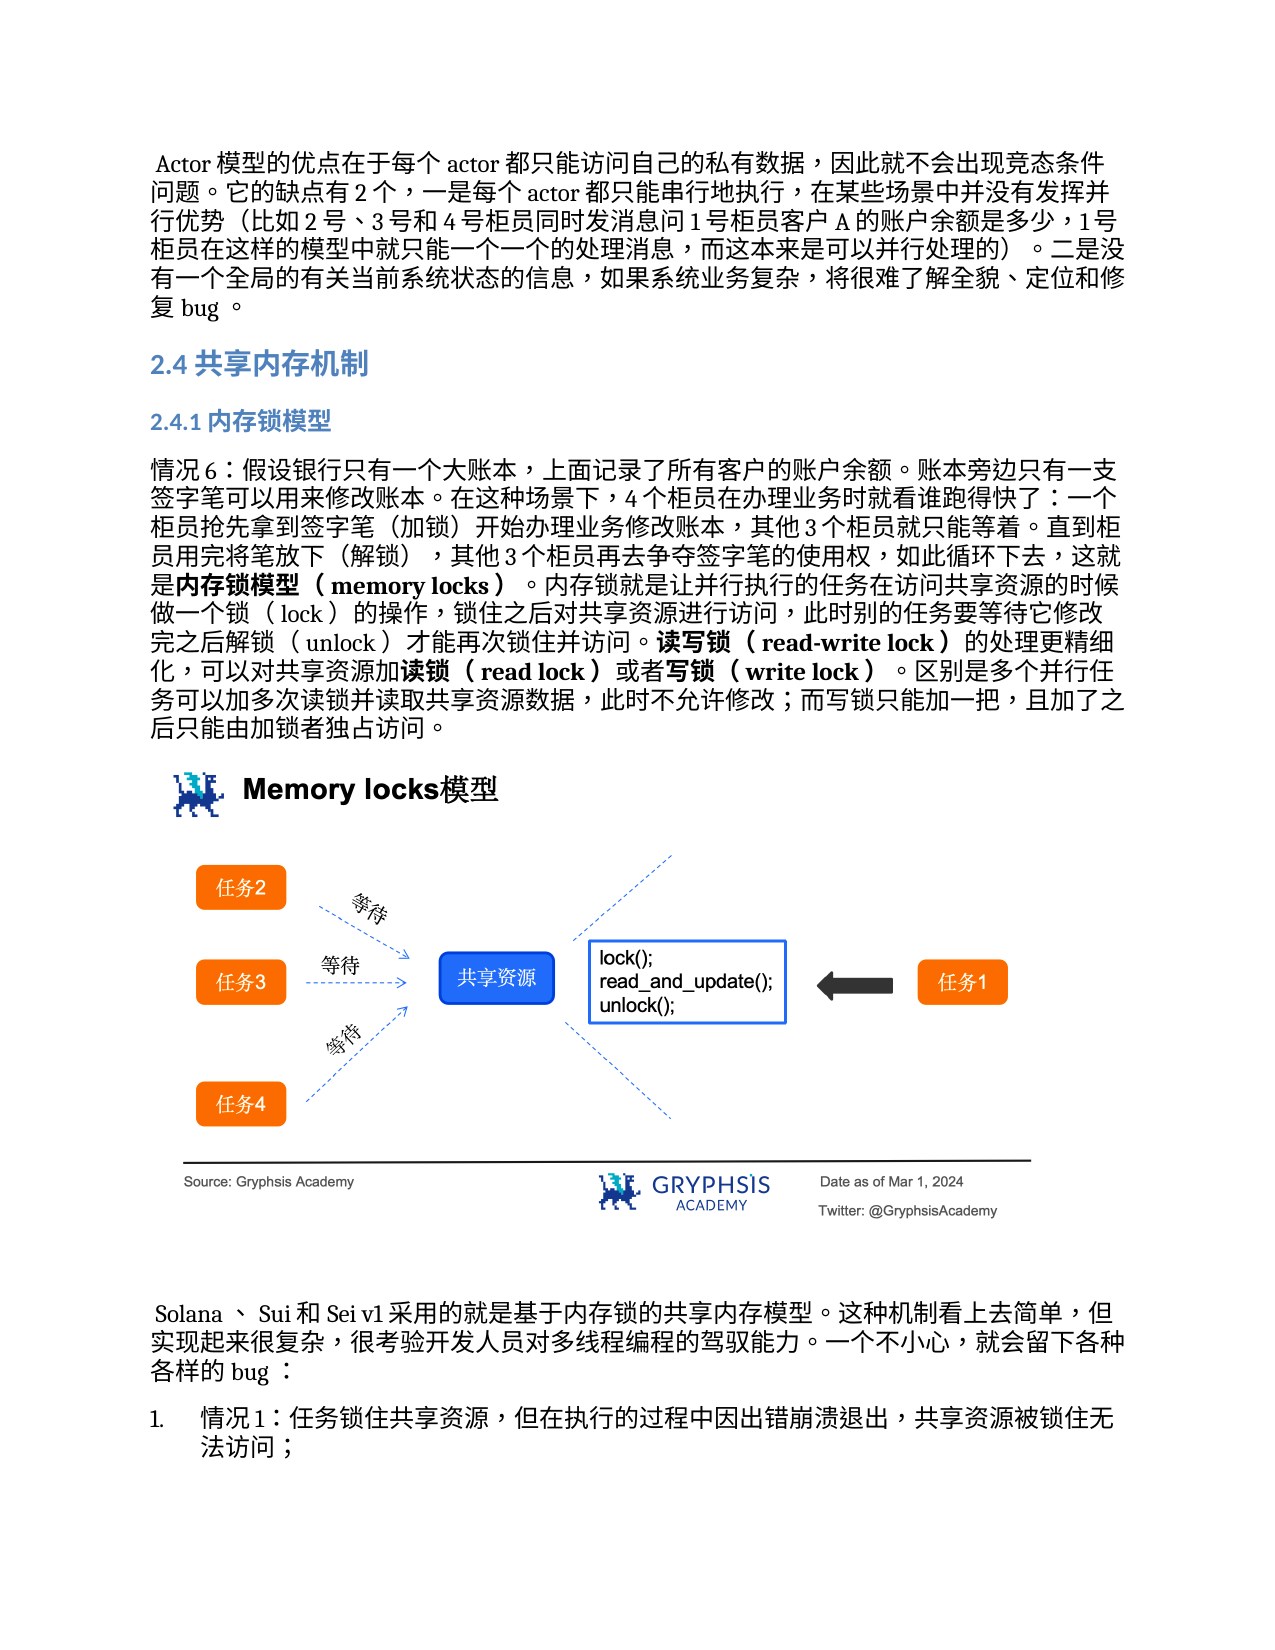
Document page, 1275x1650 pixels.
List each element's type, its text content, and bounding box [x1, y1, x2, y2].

subtitle 2.4.1 内存锁模型 [150, 404, 1125, 438]
list 情况1：任务锁住共享资源，但在执行的过程中因出错崩溃退出，共享资源被锁住无法访问； [150, 1405, 1125, 1462]
subtitle 2.4 共享内存机制 [150, 343, 1125, 383]
text 情况6：假设银行只有一个大账本，上面记录了所有客户的账户余额。账本旁边只有一支签字笔可以用来修改账本。在这种场景下，4个柜员在办理业务时就看谁跑得快了：一个柜员抢先拿到签字笔（加锁）开始办理业务修改账本，其他3个柜员就只能等着。直到柜员用完将笔放下（解锁），其他3个柜员再去争夺签字笔的使用权，如此循环下去，这就是内存锁模型（ memory locks ）。内存锁就是让并行执行的任务在访问共享资源的时候做一个锁（ lock ）的操作，锁住之后对共享资源进行访问，此时别的任务要等待它修改完之后解锁（ unlock ）才能再次锁住并访问。读写锁（ read-write lock ）的处理更精细化，可以对共享资源加读锁（ read lock ）或者写锁（ write lock ）。区别是多个并行任务可以加多次读锁并读取共享资源数据，此时不允许修改；而写锁只能加一把，且加了之后只能由加锁者独占访问。 [150, 457, 1125, 744]
picture [168, 762, 1044, 1232]
text Solana 、 Sui 和 Sei v1 采用的就是基于内存锁的共享内存模型。这种机制看上去简单，但实现起来很复杂，很考验开发人员对多线程编程的驾驭能力。一个不小心，就会留下各种各样的 bug ： [150, 1300, 1125, 1386]
text Actor 模型的优点在于每个 actor 都只能访问自己的私有数据，因此就不会出现竞态条件问题。它的缺点有2个，一是每个 actor 都只能串行地执行，在某些场景中并没有发挥并行优势（比如2号、3号和4号柜员同时发消息问1号柜员客户A的账户余额是多少，1号柜员在这样的模型中就只能一个一个的处理消息，而这本来是可以并行处理的）。二是没有一个全局的有关当前系统状态的信息，如果系统业务复杂，将很难了解全貌、定位和修复 bug 。 [150, 150, 1125, 322]
